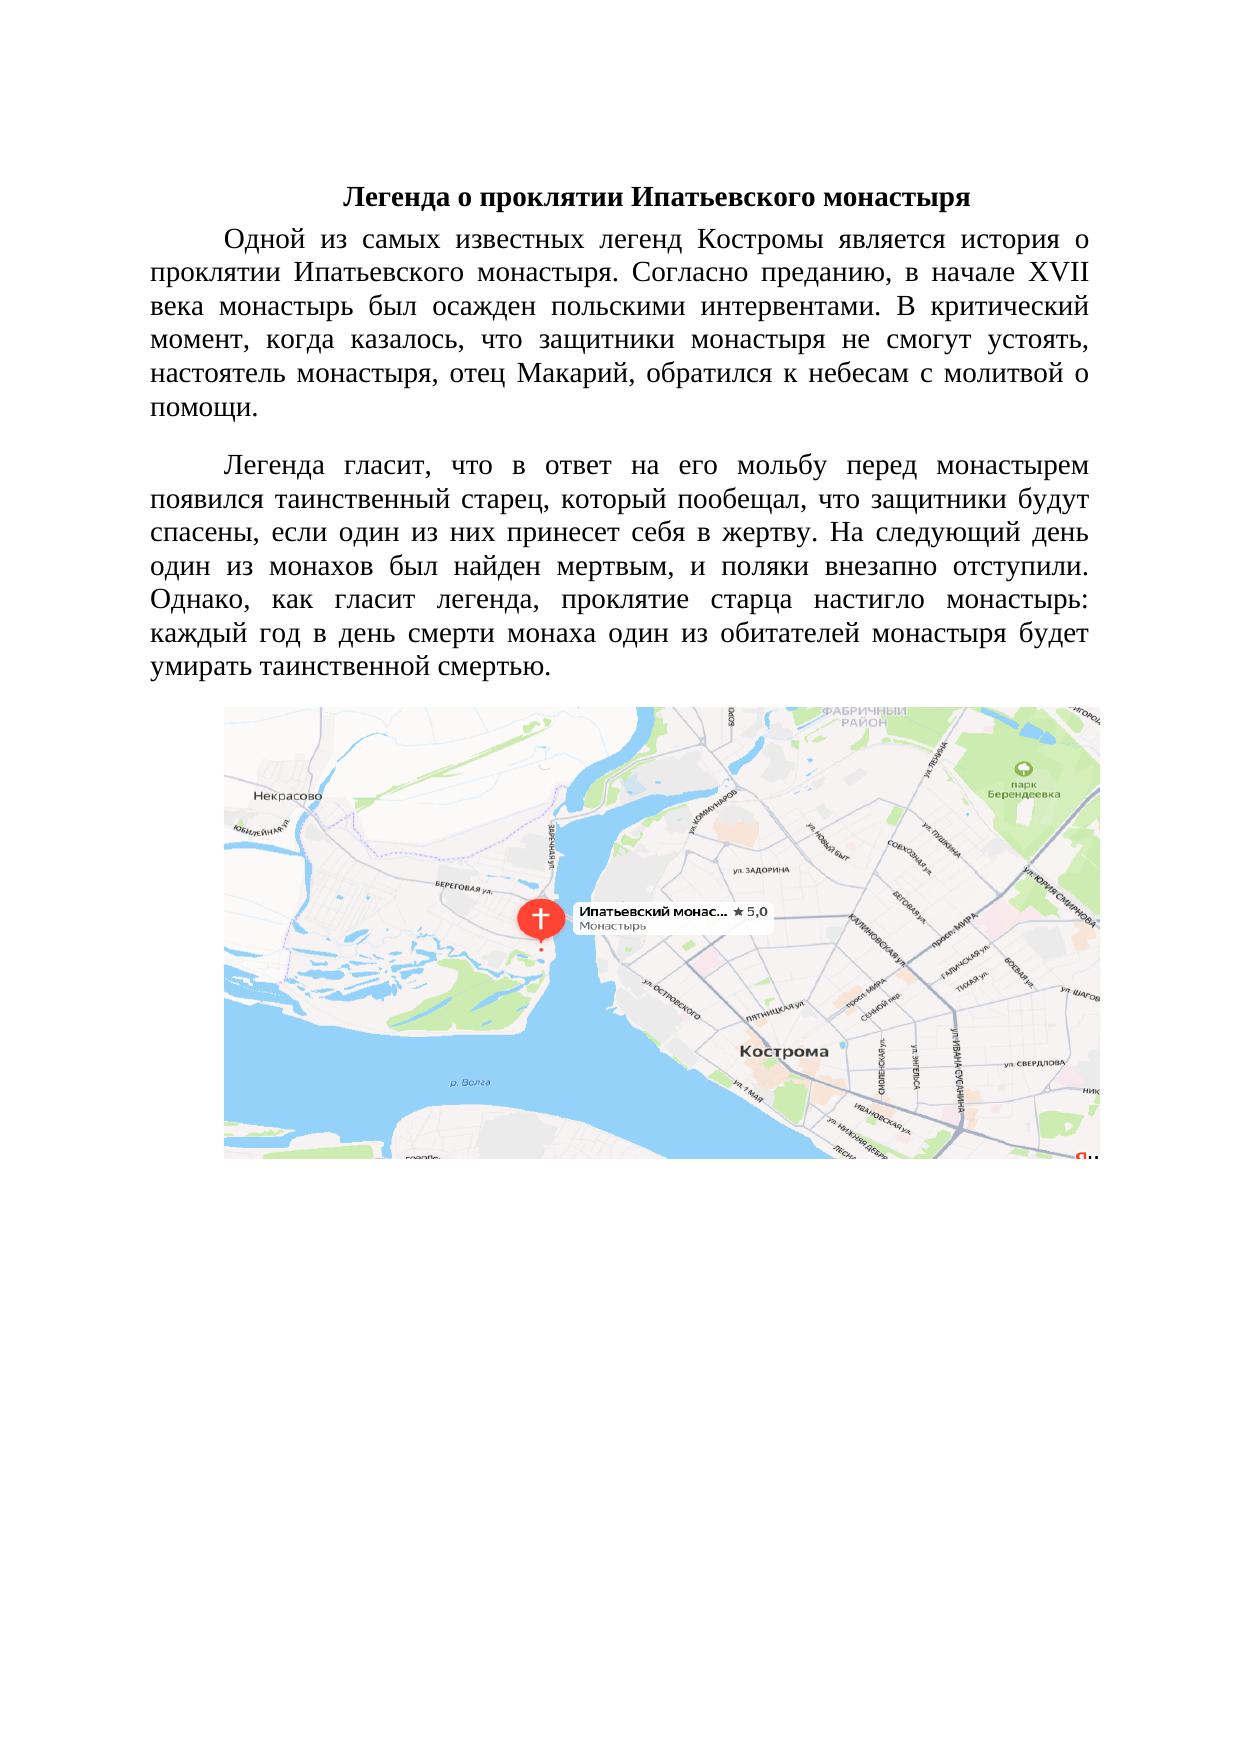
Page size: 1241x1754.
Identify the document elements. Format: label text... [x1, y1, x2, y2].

picture [223, 707, 1101, 1159]
subtitle Легенда о проклятии Ипатьевского монастыря [150, 179, 1090, 213]
text Одной из самых известных легенд Костромы является история о проклятии Ипатьевского монастыря. Согласно преданию, в начале XVII века монастырь был осажден польскими интервентами. В критический момент, когда казалось, что защитники монастыря не смогут устоять, настоятель монастыря, отец Макарий, обратился к небесам с молитвой о помощи. [150, 221, 1090, 422]
text Легенда гласит, что в ответ на его мольбу перед монастырем появился таинственный старец, который пообещал, что защитники будут спасены, если один из них принесет себя в жертву. На следующий день один из монахов был найден мертвым, и поляки внезапно отступили. Однако, как гласит легенда, проклятие старца настигло монастырь: каждый год в день смерти монаха один из обитателей монастыря будет умирать таинственной смертью. [150, 447, 1090, 682]
